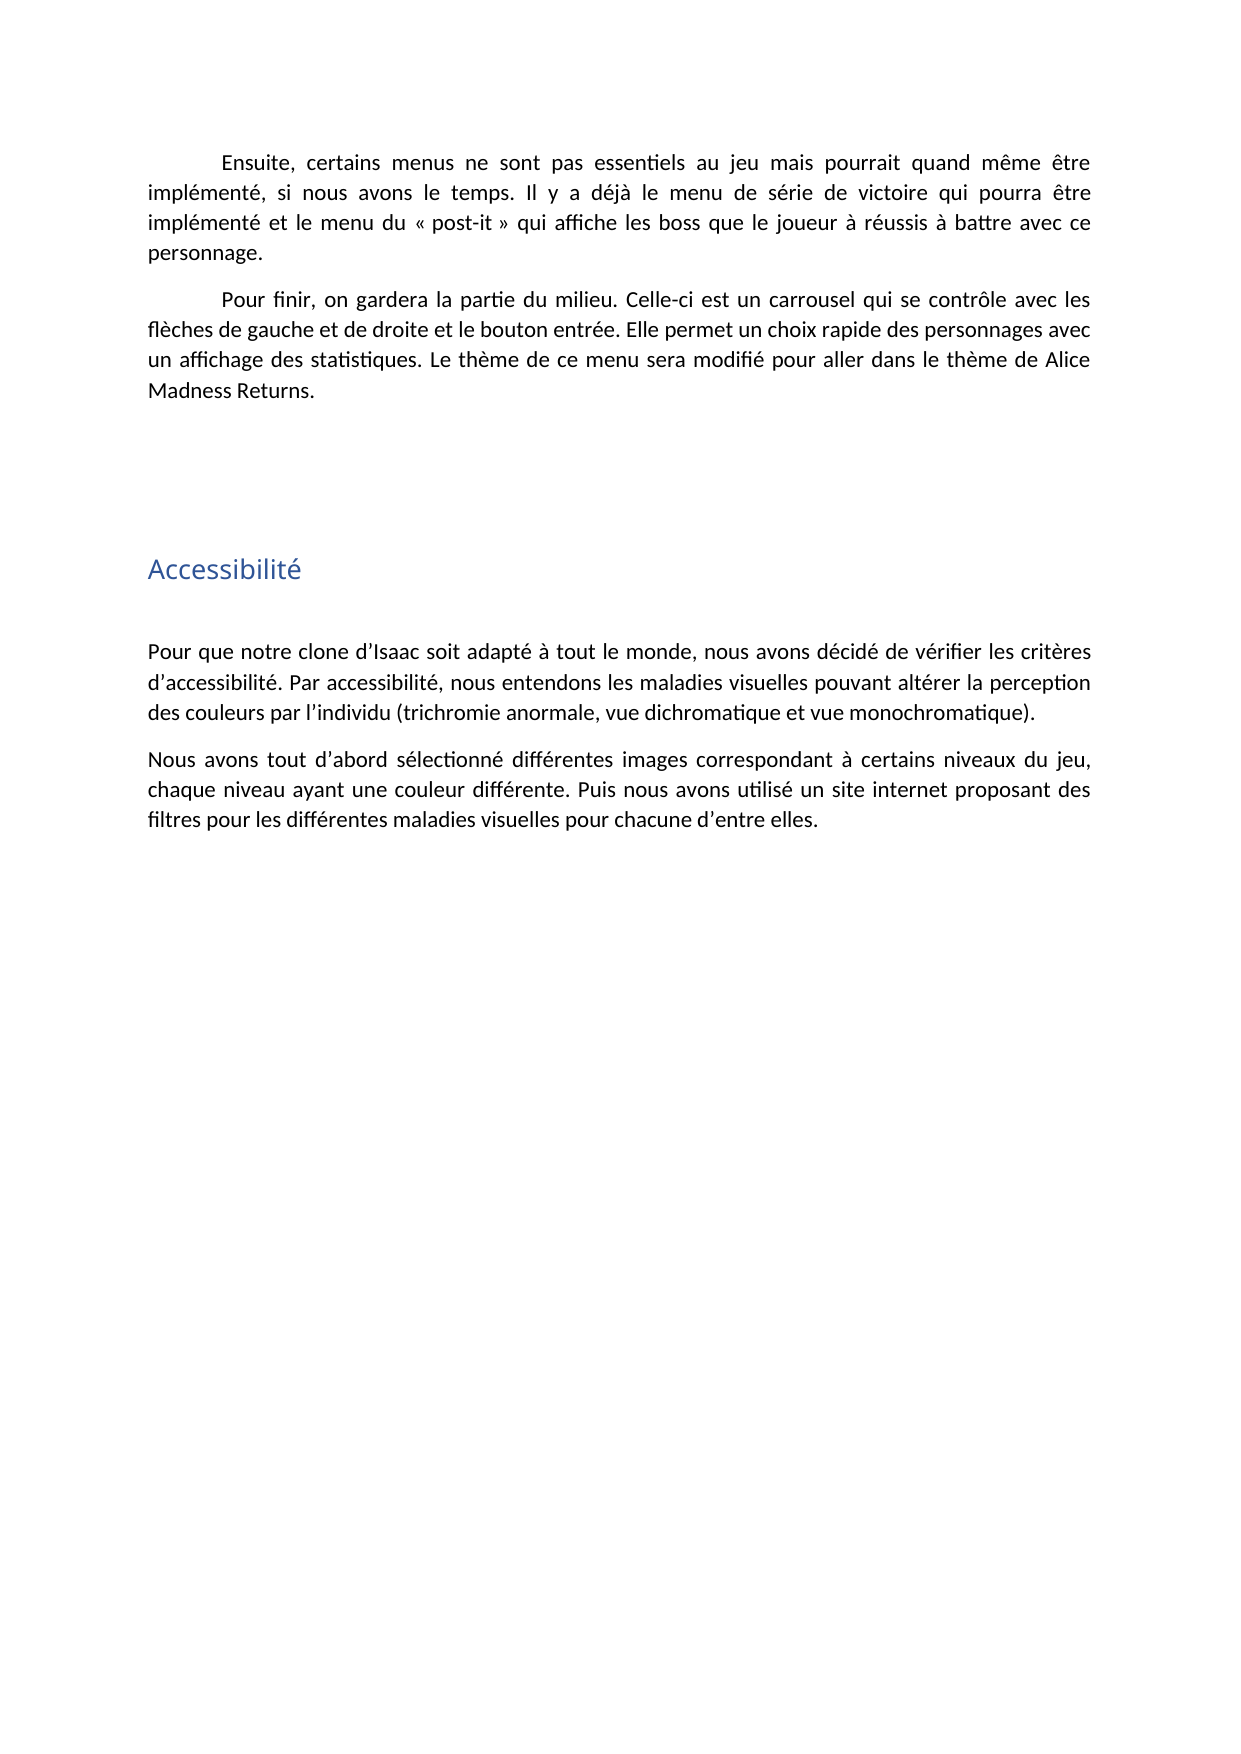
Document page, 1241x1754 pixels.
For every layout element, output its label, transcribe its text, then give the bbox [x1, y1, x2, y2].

text Nous avons tout d’abord sélectionné différentes images correspondant à certains niveaux du jeu, chaque niveau ayant une couleur différente. Puis nous avons utilisé un site internet proposant des filtres pour les différentes maladies visuelles pour chacune d’entre elles. [148, 745, 1093, 833]
text Pour finir, on gardera la partie du milieu. Celle-ci est un carrousel qui se contrôle avec les flèches de gauche et de droite et le bouton entrée. Elle permet un choix rapide des personnages avec un affichage des statistiques. Le thème de ce menu sera modifié pour aller dans le thème de Alice Madness Returns. [148, 285, 1093, 404]
text Pour que notre clone d’Isaac soit adapté à tout le monde, nous avons décidé de vérifier les critères d’accessibilité. Par accessibilité, nous entendons les maladies visuelles pouvant altérer la perception des couleurs par l’individu (trichromie anormale, vue dichromatique et vue monochromatique). [148, 637, 1093, 726]
text Ensuite, certains menus ne sont pas essentiels au jeu mais pourrait quand même être implémenté, si nous avons le temps. Il y a déjà le menu de série de victoire qui pourra être implémenté et le menu du « post-it » qui affiche les boss que le joueur à réussis à battre avec ce personnage. [148, 148, 1093, 266]
subtitle Accessibilité [148, 551, 1093, 588]
